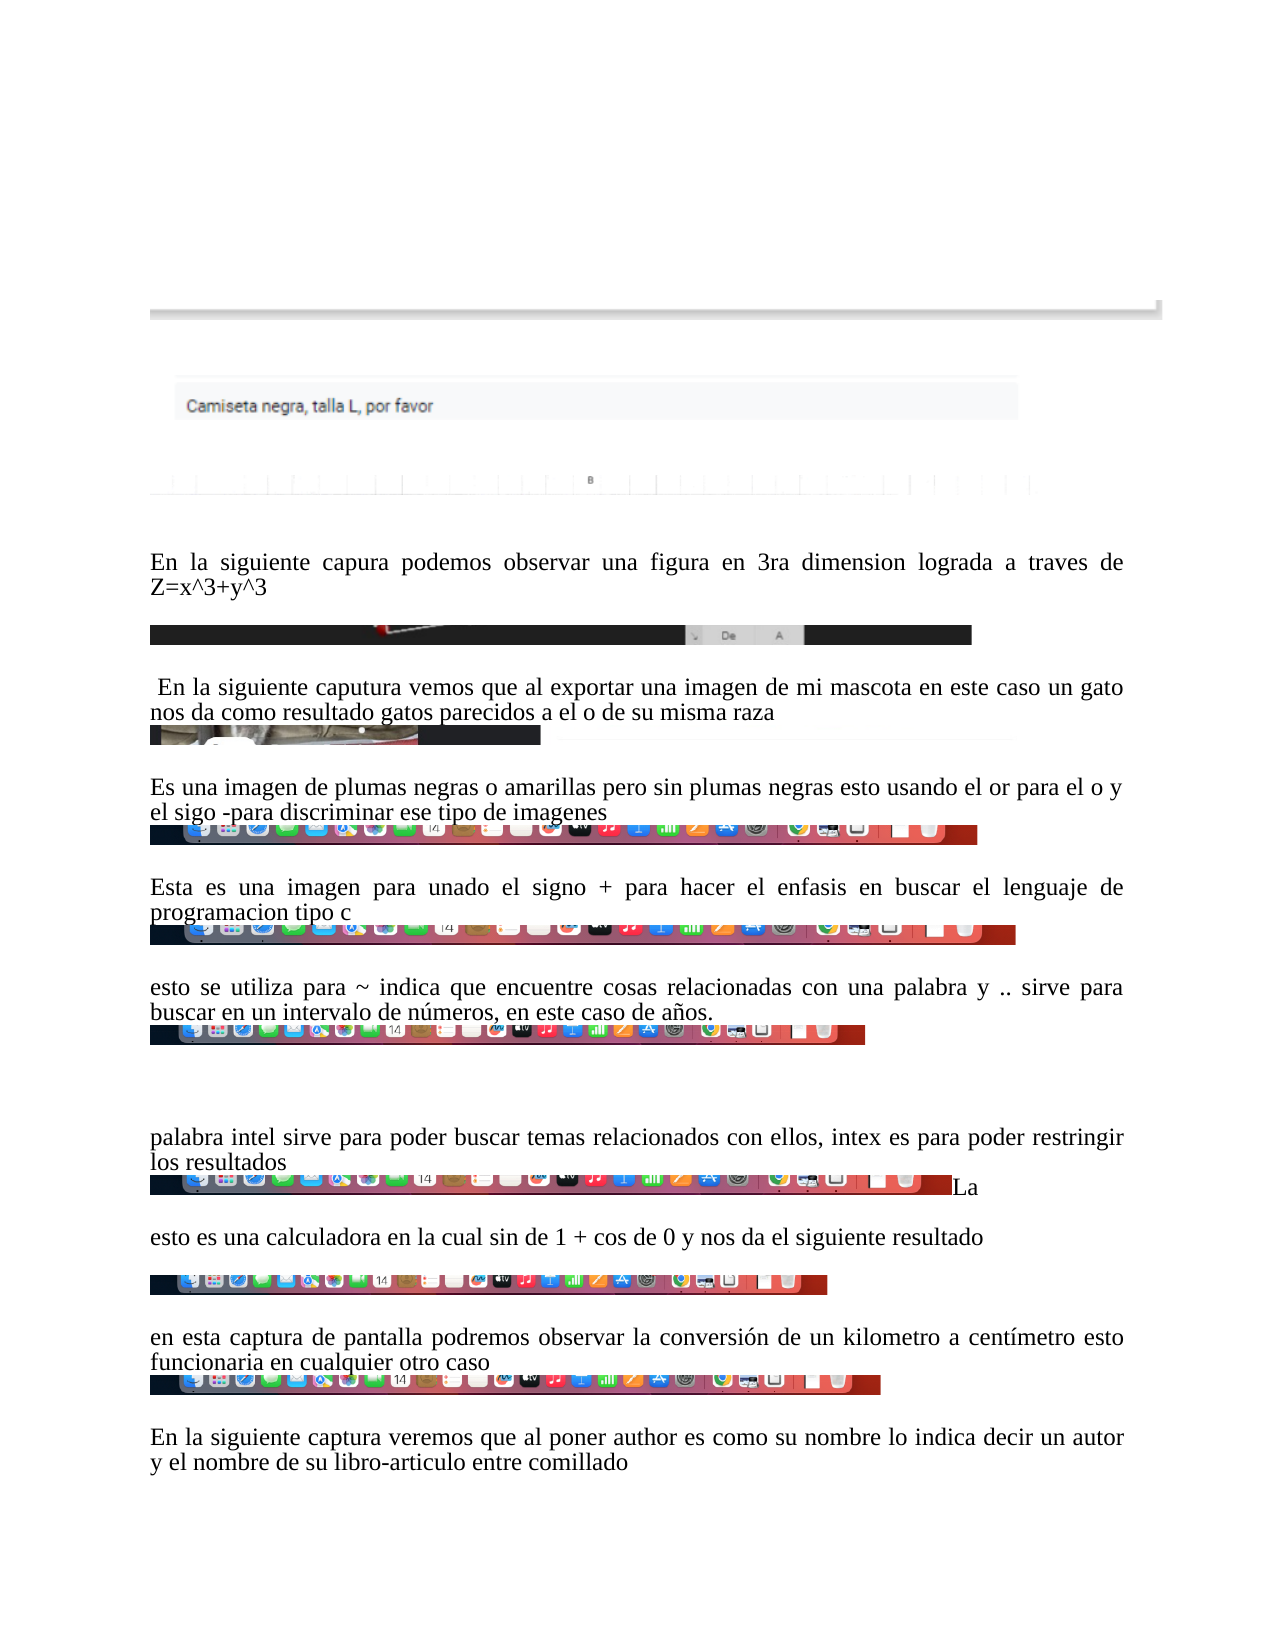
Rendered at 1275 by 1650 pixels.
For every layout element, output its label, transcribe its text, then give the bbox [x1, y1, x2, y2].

text En la siguiente caputura vemos que al exportar una imagen de mi mascota en este caso un gato nos da como resultado gatos parecidos a el o de su misma raza [150, 675, 1125, 725]
text Esta es una imagen para unado el signo + para hacer el enfasis en buscar el lenguaje de programacion tipo c [150, 875, 1125, 925]
text esto es una calculadora en la cual sin de 1 + cos de 0 y nos da el siguiente resultado [150, 1225, 1125, 1250]
text Es una imagen de plumas negras o amarillas pero sin plumas negras esto usando el or para el o y el sigo -para discriminar ese tipo de imagenes [150, 775, 1125, 825]
text palabra intel sirve para poder buscar temas relacionados con ellos, intex es para poder restringir los resultados [150, 1125, 1125, 1175]
text en esta captura de pantalla podremos observar la conversión de un kilometro a centímetro esto funcionaria en cualquier otro caso [150, 1325, 1125, 1375]
text esto se utiliza para ~ indica que encuentre cosas relacionadas con una palabra y .. sirve para buscar en un intervalo de números, en este caso de años. [150, 975, 1125, 1025]
text En la siguiente capura podemos observar una figura en 3ra dimension lograda a traves de Z=x^3+y^3 [150, 550, 1125, 600]
text En la siguiente captura veremos que al poner author es como su nombre lo indica decir un autor y el nombre de su libro-articulo entre comillado [150, 1425, 1125, 1475]
text La [150, 1175, 1125, 1200]
